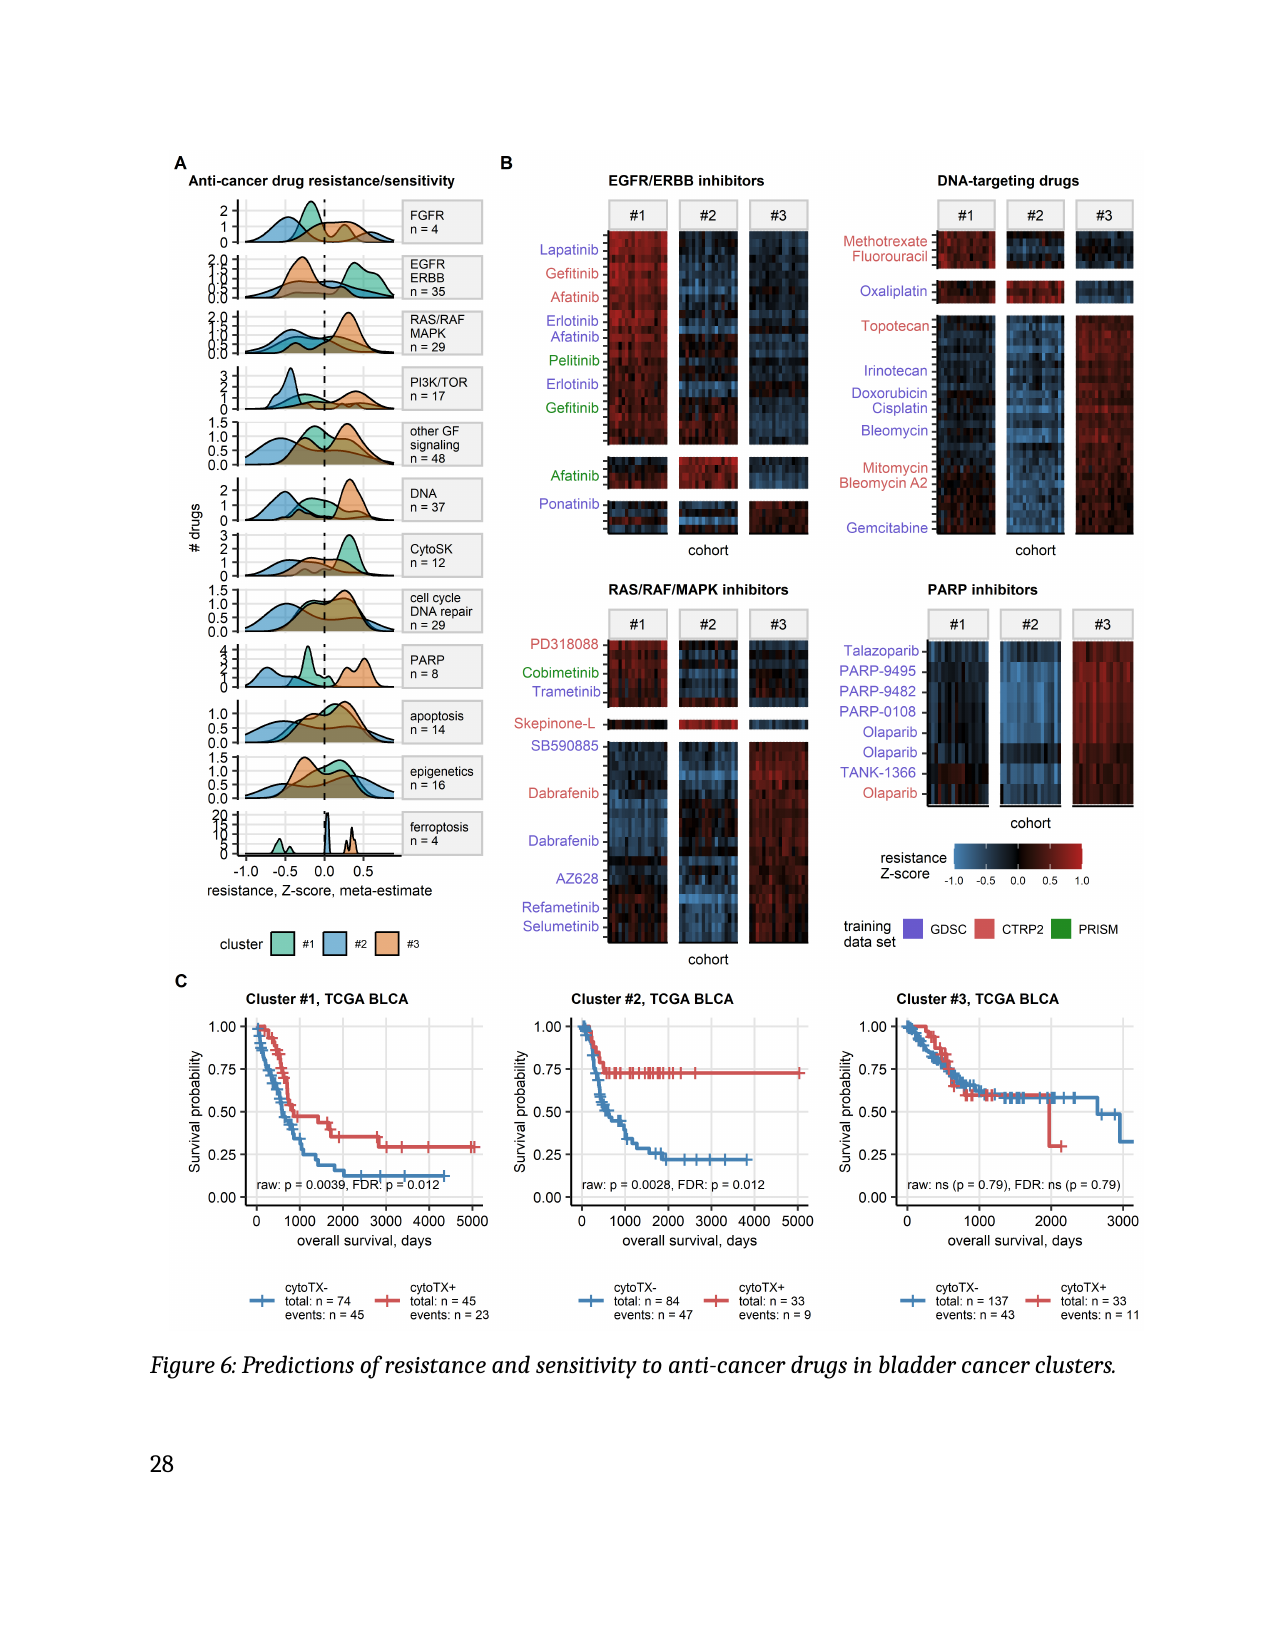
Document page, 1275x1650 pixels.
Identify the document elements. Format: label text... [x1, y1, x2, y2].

text Figure 6: Predictions of resistance and sensitivity to anti-cancer drugs in bladder cancer clusters. [150, 1351, 1125, 1380]
picture [168, 150, 1144, 1331]
